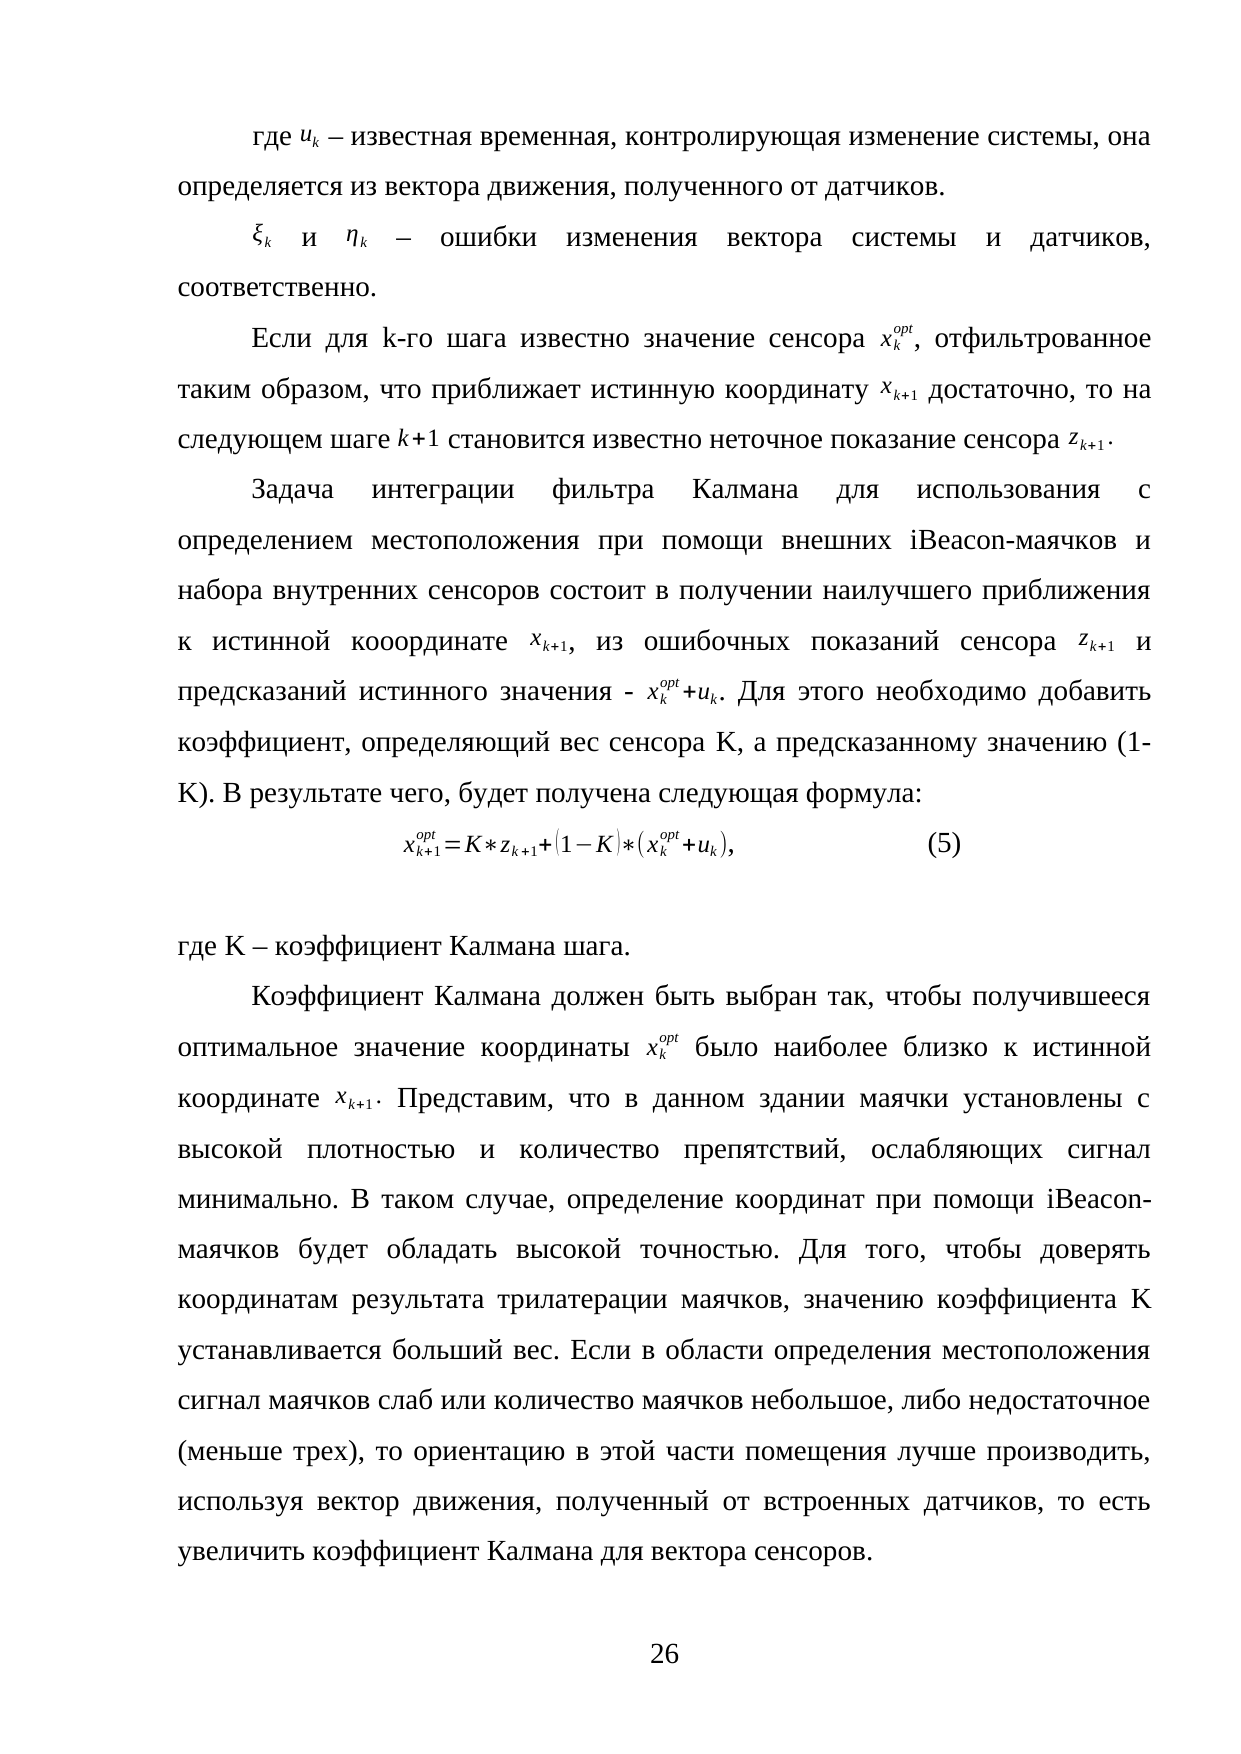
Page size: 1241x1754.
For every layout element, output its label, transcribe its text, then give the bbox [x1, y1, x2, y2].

text где – известная временная, контролирующая изменение системы, она определяется из вектора движения, полученного от датчиков. [177, 118, 1152, 202]
text Если для k-го шага известно значение сенсора , отфильтрованное таким образом, что приближает истинную координату достаточно, то на следующем шаге становится известно неточное показание сенсора [177, 319, 1152, 455]
text и – ошибки изменения вектора системы и датчиков, соответственно. [177, 219, 1152, 303]
text Коэффициент Калмана должен быть выбран так, чтобы получившееся оптимальное значение координаты было наиболее близко к истинной координате Представим, что в данном здании маячки установлены с высокой плотностью и количество препятствий, ослабляющих сигнал минимально. В таком случае, определение координат при помощи iBeacon-маячков будет обладать высокой точностью. Для того, чтобы доверять координатам результата трилатерации маячков, значению коэффициента K устанавливается больший вес. Если в области определения местоположения сигнал маячков слаб или количество маячков небольшое, либо недостаточное (меньше трех), то ориентацию в этой части помещения лучше производить, используя вектор движения, полученный от встроенных датчиков, то есть увеличить коэффициент Калмана для вектора сенсоров. [177, 978, 1152, 1567]
text , (5) [402, 825, 1152, 861]
text где K – коэффициент Калмана шага. [177, 928, 1152, 962]
text Задача интеграции фильтра Калмана для использования с определением местоположения при помощи внешних iBeacon-маячков и набора внутренних сенсоров состоит в получении наилучшего приближения к истинной кооординате , из ошибочных показаний сенсора и предсказаний истинного значения - . Для этого необходимо добавить коэффициент, определяющий вес сенсора K, а предсказанному значению (1-K). В результате чего, будет получена следующая формула: [177, 472, 1152, 808]
